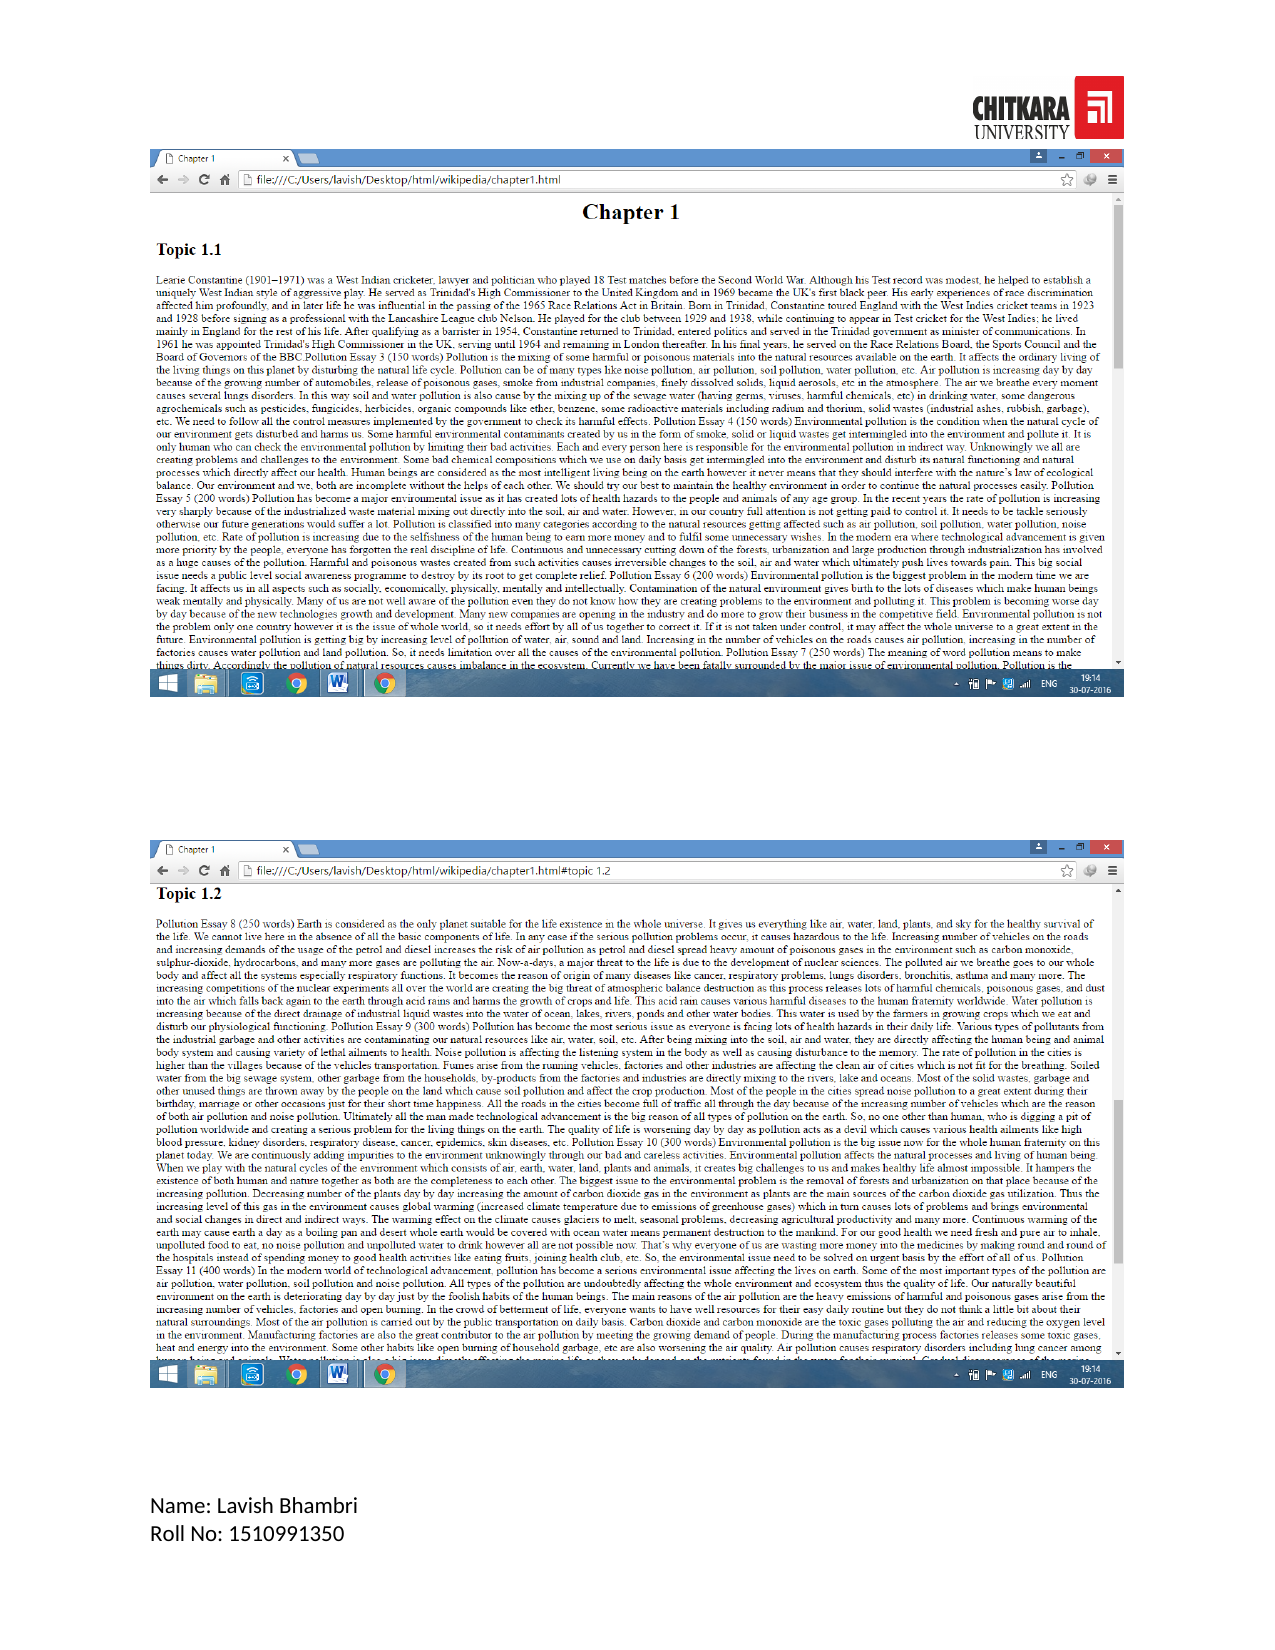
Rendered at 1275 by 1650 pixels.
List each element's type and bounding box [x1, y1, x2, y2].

picture [150, 840, 1124, 1388]
picture [973, 76, 1124, 139]
picture [150, 149, 1124, 697]
